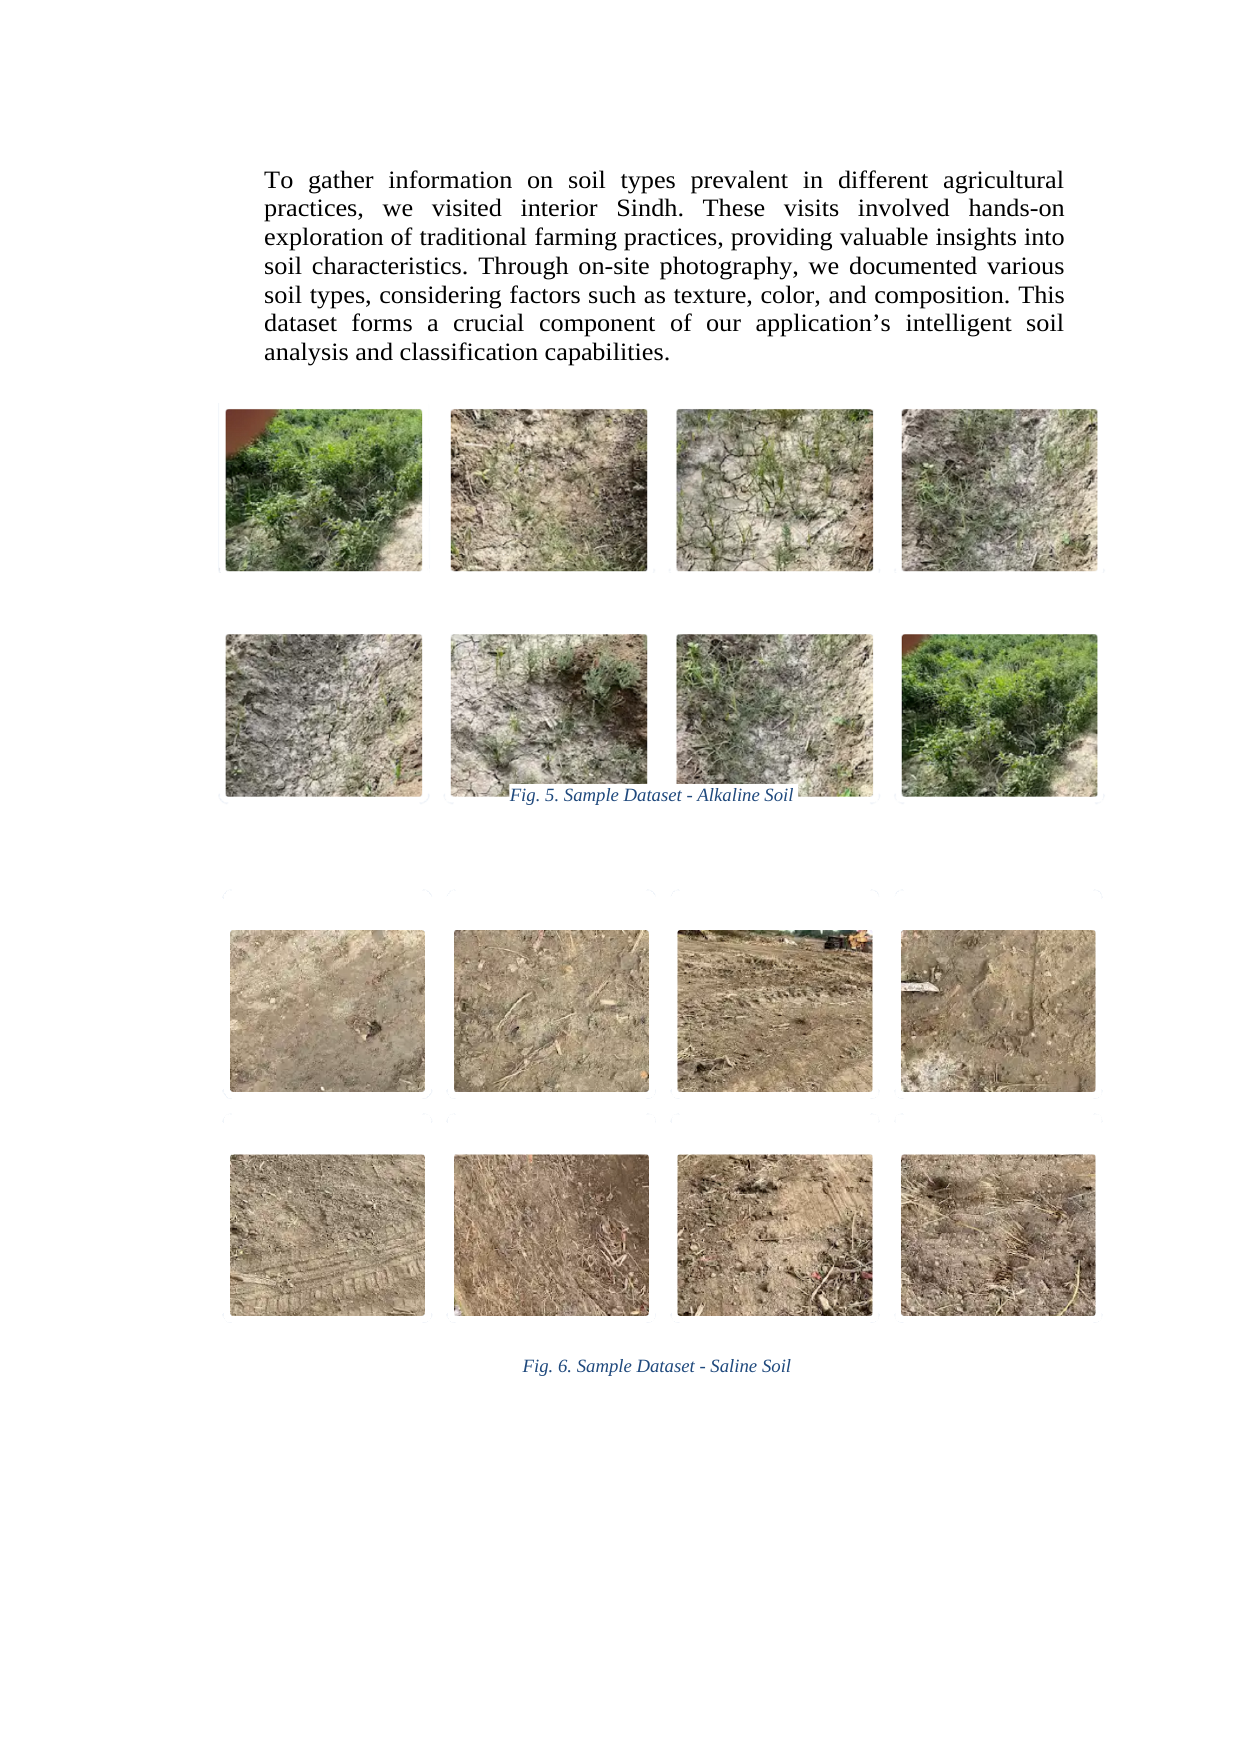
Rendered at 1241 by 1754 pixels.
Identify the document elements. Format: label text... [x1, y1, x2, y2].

picture [216, 400, 1108, 809]
picture [215, 886, 1107, 1328]
subtitle To gather information on soil types prevalent in different agricultural practices, we visited interior Sindh. These visits involved hands-on exploration of traditional farming practices, providing valuable insights into soil characteristics. Through on-site photography, we documented various soil types, considering factors such as texture, color, and composition. This dataset forms a crucial component of our application’s intelligent soil analysis and classification capabilities. [264, 165, 1065, 366]
